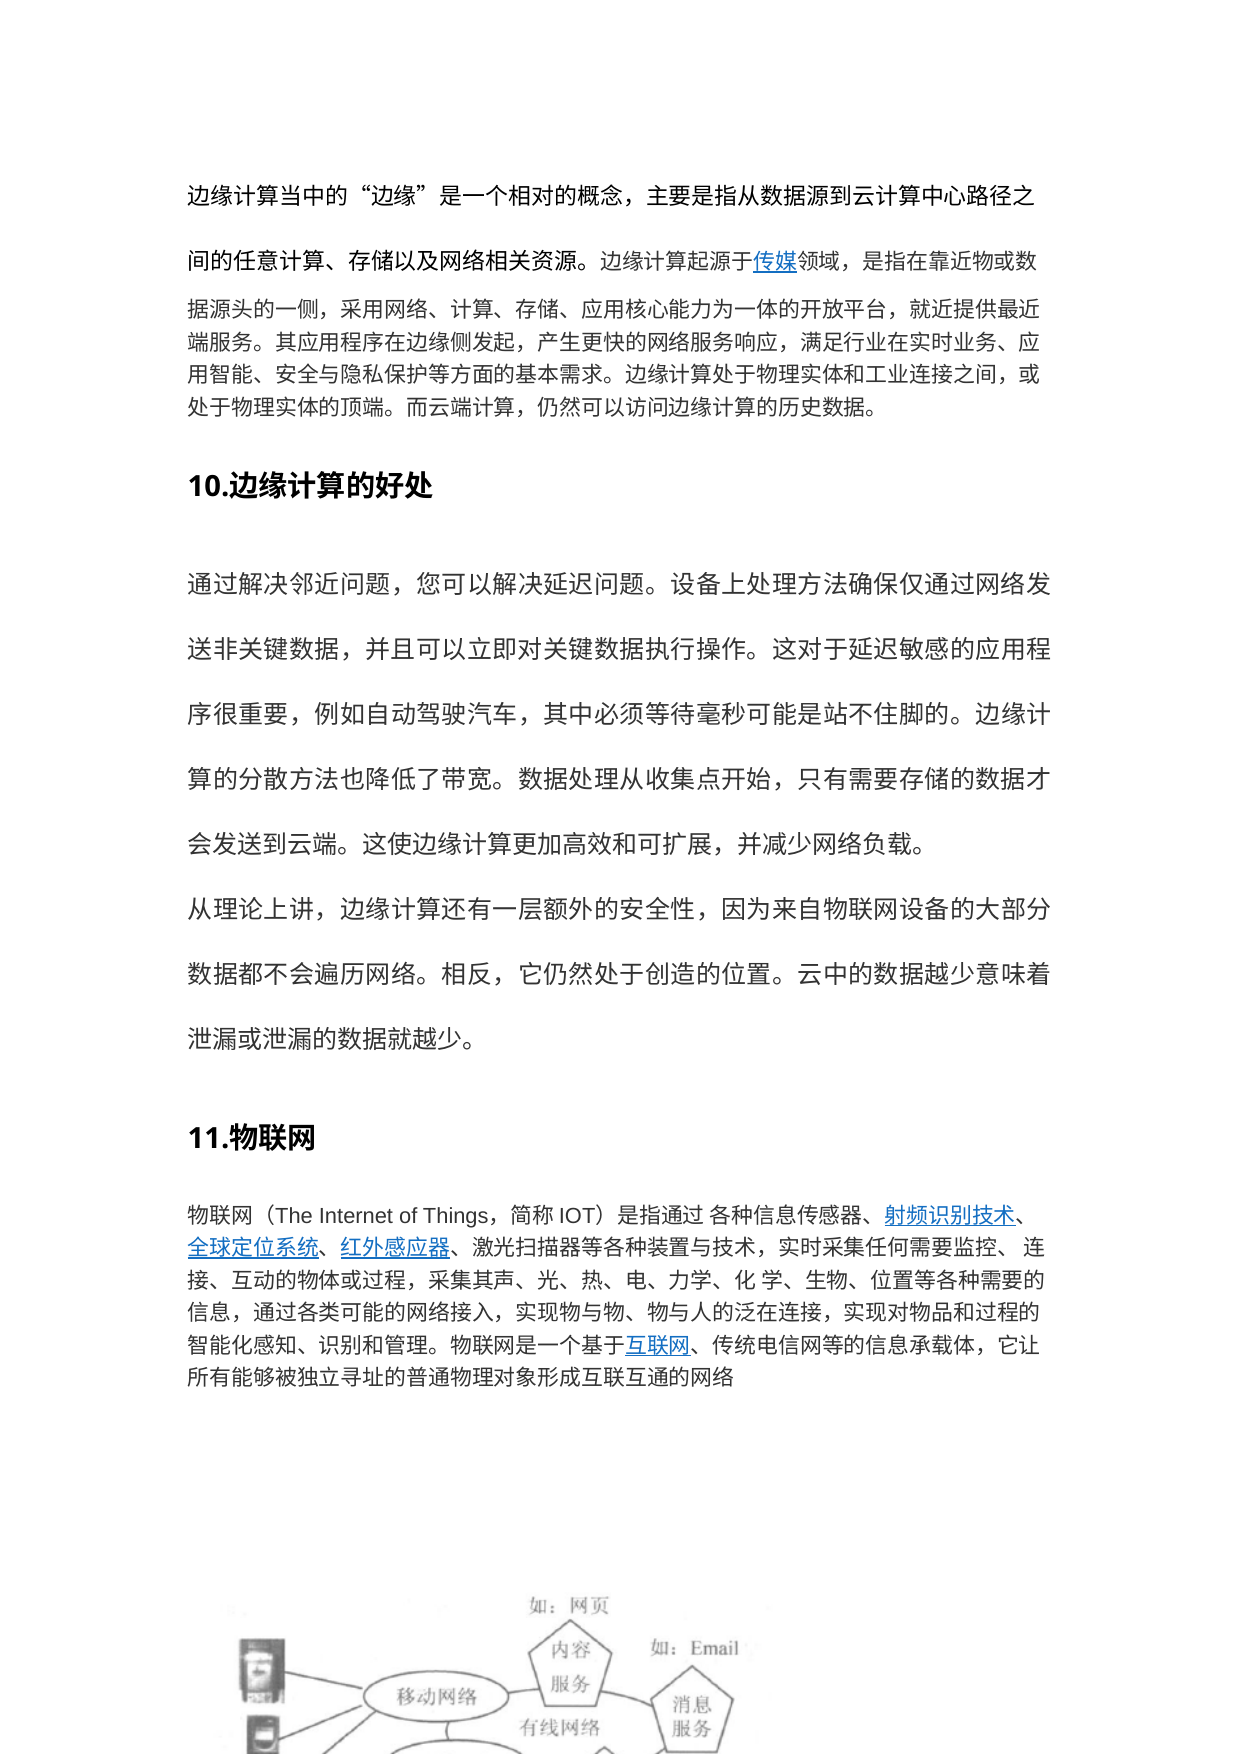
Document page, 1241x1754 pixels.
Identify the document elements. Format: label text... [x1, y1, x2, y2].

text 11.物联网 [187, 1103, 1053, 1168]
text 10.边缘计算的好处 [187, 451, 1053, 516]
text 从理论上讲，边缘计算还有一层额外的安全性，因为来自物联网设备的大部分数据都不会遍历网络。相反，它仍然处于创造的位置。云中的数据越少意味着泄漏或泄漏的数据就越少。 [187, 876, 1053, 1071]
text 通过解决邻近问题，您可以解决延迟问题。设备上处理方法确保仅通过网络发送非关键数据，并且可以立即对关键数据执行操作。这对于延迟敏感的应用程序很重要，例如自动驾驶汽车，其中必须等待毫秒可能是站不住脚的。边缘计算的分散方法也降低了带宽。数据处理从收集点开始，只有需要存储的数据才会发送到云端。这使边缘计算更加高效和可扩展，并减少网络负载。 [187, 551, 1053, 876]
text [187, 162, 1053, 422]
text 物联网（The Internet of Things，简称IOT）是指通过 各种信息传感器、射频识别技术、全球定位系统、红外感应器、激光扫描器等各种装置与技术，实时采集任何需要监控、 连接、互动的物体或过程，采集其声、光、热、电、力学、化 学、生物、位置等各种需要的信息，通过各类可能的网络接入，实现物与物、物与人的泛在连接，实现对物品和过程的智能化感知、识别和管理。物联网是一个基于互联网、传统电信网等的信息承载体，它让所有能够被独立寻址的普通物理对象形成互联互通的网络 [187, 1197, 1053, 1392]
